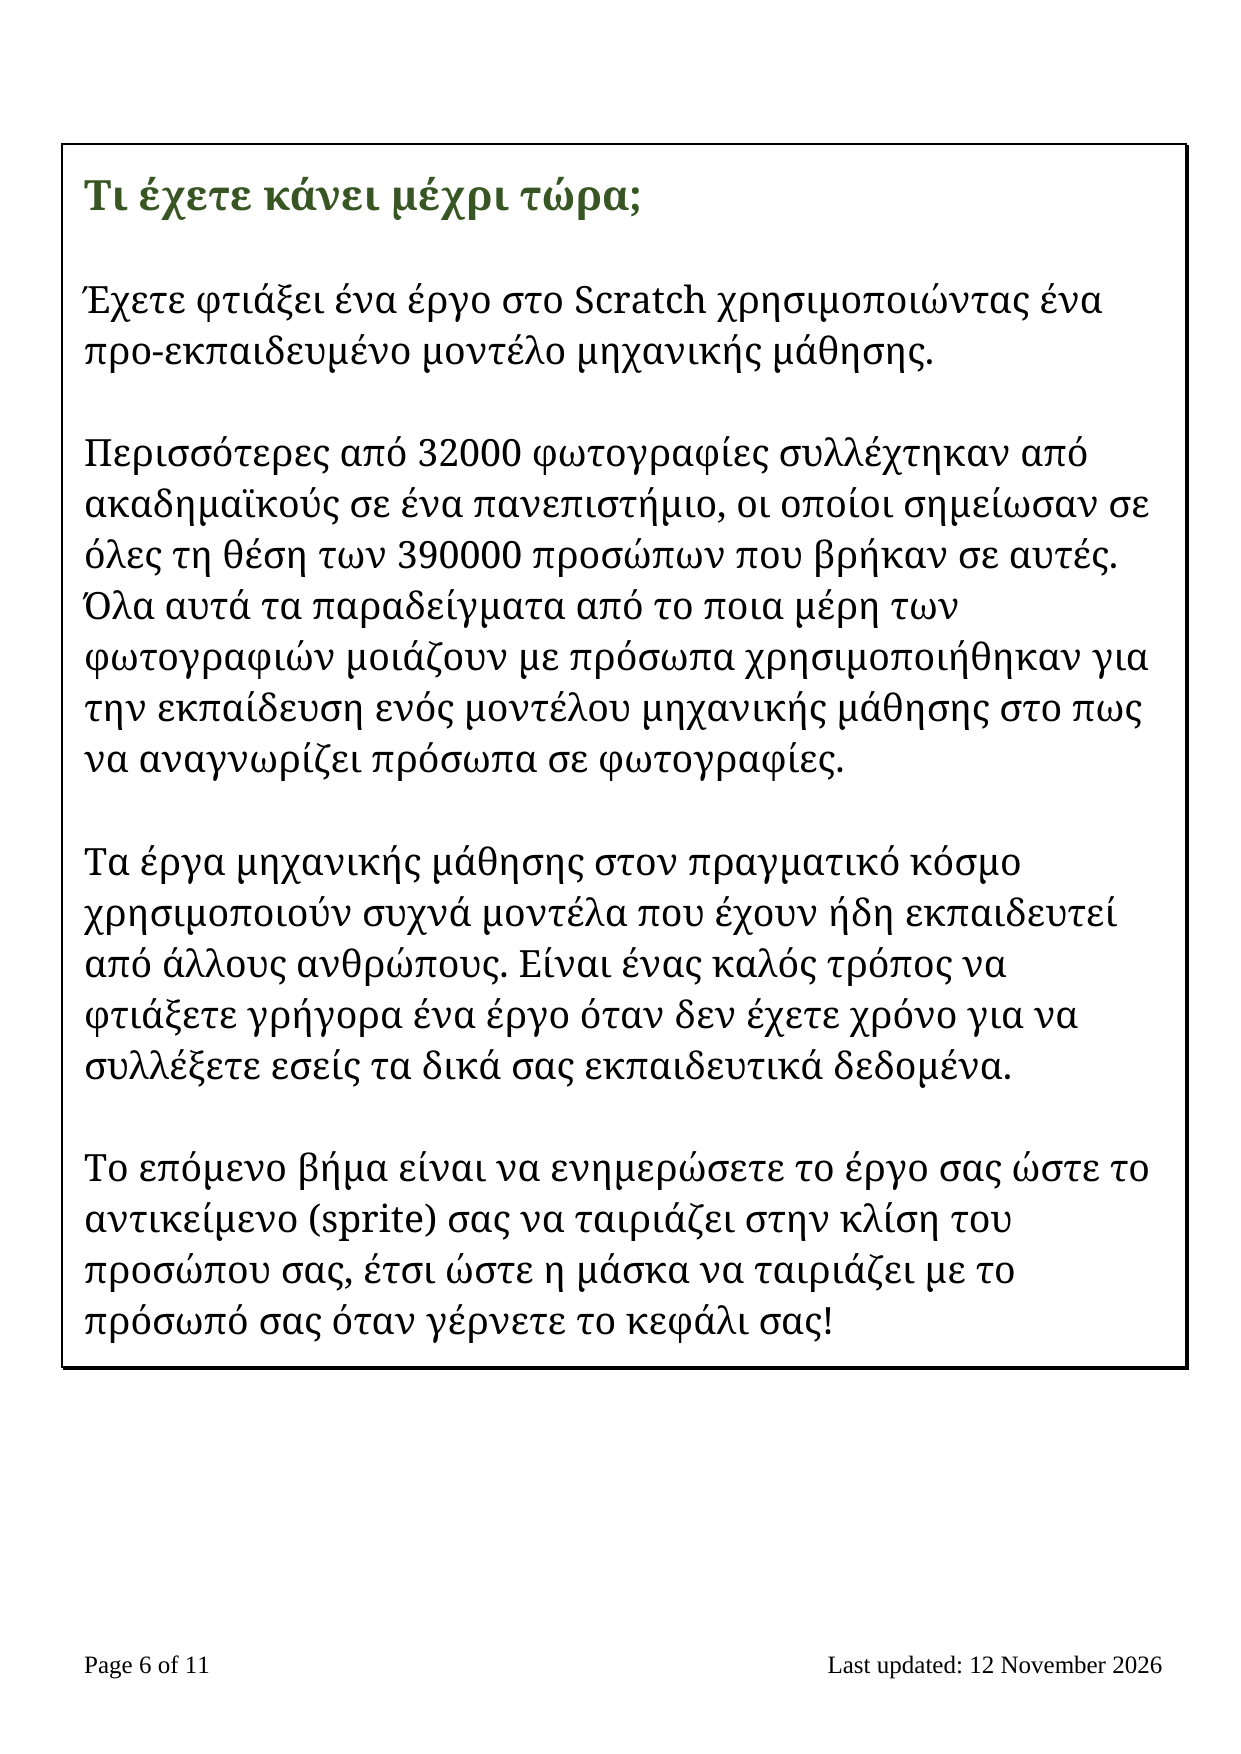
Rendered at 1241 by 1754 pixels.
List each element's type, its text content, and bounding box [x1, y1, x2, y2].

text Τα έργα μηχανικής μάθησης στον πραγματικό κόσμο χρησιμοποιούν συχνά μοντέλα που έχουν ήδη εκπαιδευτεί από άλλους ανθρώπους. Είναι ένας καλός τρόπος να φτιάξετε γρήγορα ένα έργο όταν δεν έχετε χρόνο για να συλλέξετε εσείς τα δικά σας εκπαιδευτικά δεδομένα. [84, 835, 1164, 1090]
text Τι έχετε κάνει μέχρι τώρα; [63, 145, 1185, 222]
text Το επόμενο βήμα είναι να ενημερώσετε το έργο σας ώστε το αντικείμενο (sprite) σας να ταιριάζει στην κλίση του προσώπου σας, έτσι ώστε η μάσκα να ταιριάζει με το πρόσωπό σας όταν γέρνετε το κεφάλι σας! [63, 1118, 1185, 1366]
text Έχετε φτιάξει ένα έργο στο Scratch χρησιμοποιώντας ένα προ-εκπαιδευμένο μοντέλο μηχανικής μάθησης. [84, 273, 1164, 376]
text Περισσότερες από 32000 φωτογραφίες συλλέχτηκαν από ακαδημαϊκούς σε ένα πανεπιστήμιο, οι οποίοι σημείωσαν σε όλες τη θέση των 390000 προσώπων που βρήκαν σε αυτές. Όλα αυτά τα παραδείγματα από το ποια μέρη των φωτογραφιών μοιάζουν με πρόσωπα χρησιμοποιήθηκαν για την εκπαίδευση ενός μοντέλου μηχανικής μάθησης στο πως να αναγνωρίζει πρόσωπα σε φωτογραφίες. [84, 427, 1164, 784]
